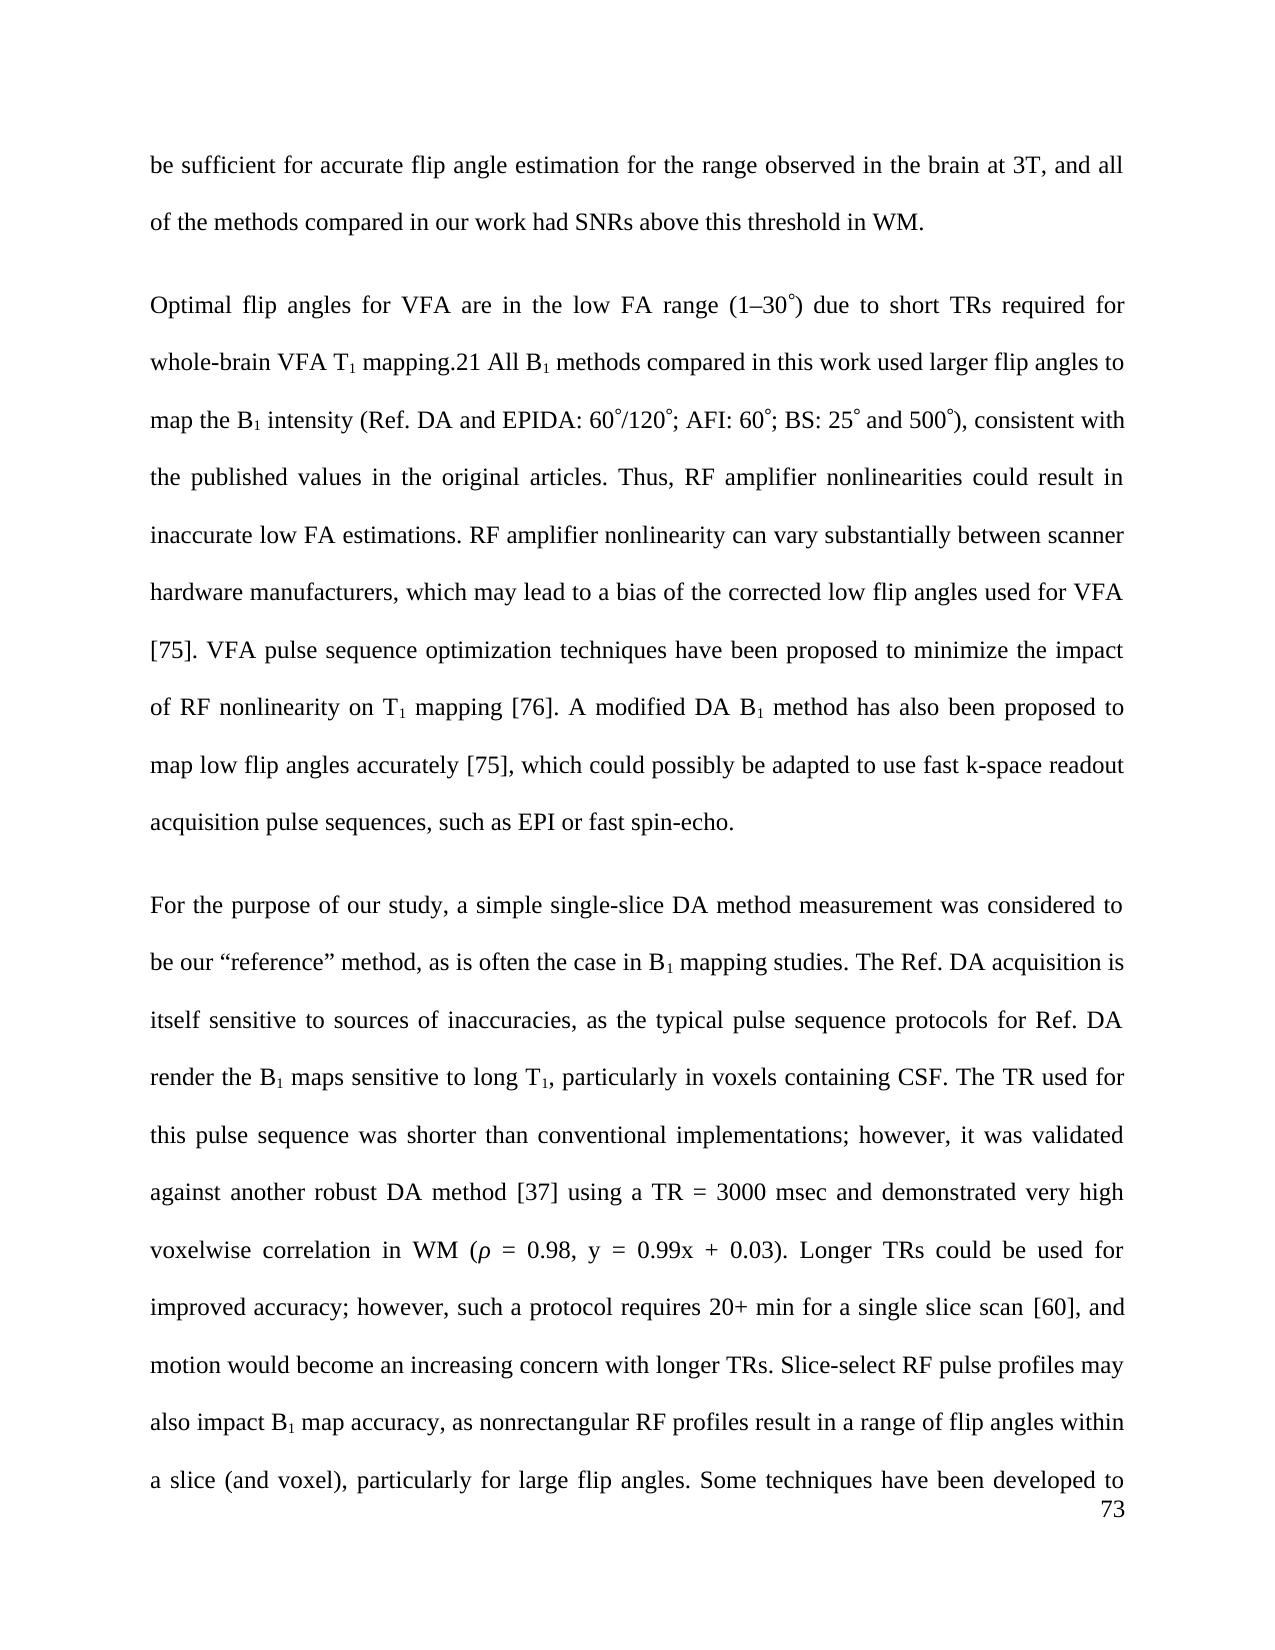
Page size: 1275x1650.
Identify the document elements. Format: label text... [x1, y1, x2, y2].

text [150, 150, 1125, 236]
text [150, 890, 1125, 1494]
text Optimal flip angles for VFA are in the low FA range (1–30) due to short TRs required for whole-brain VFA T1 mapping.21 All B1 methods compared in this work used larger flip angles to map the B1 intensity (Ref. DA and EPIDA: 60/120; AFI: 60; BS: 25 and 500), consistent with the published values in the original articles. Thus, RF amplifier nonlinearities could result in inaccurate low FA estimations. RF amplifier nonlinearity can vary substantially between scanner hardware manufacturers, which may lead to a bias of the corrected low flip angles used for VFA [75]. VFA pulse sequence optimization techniques have been proposed to minimize the impact of RF nonlinearity on T1 mapping [76]. A modified DA B1 method has also been proposed to map low flip angles accurately [75], which could possibly be adapted to use fast k-space readout acquisition pulse sequences, such as EPI or fast spin-echo. [150, 290, 1125, 836]
